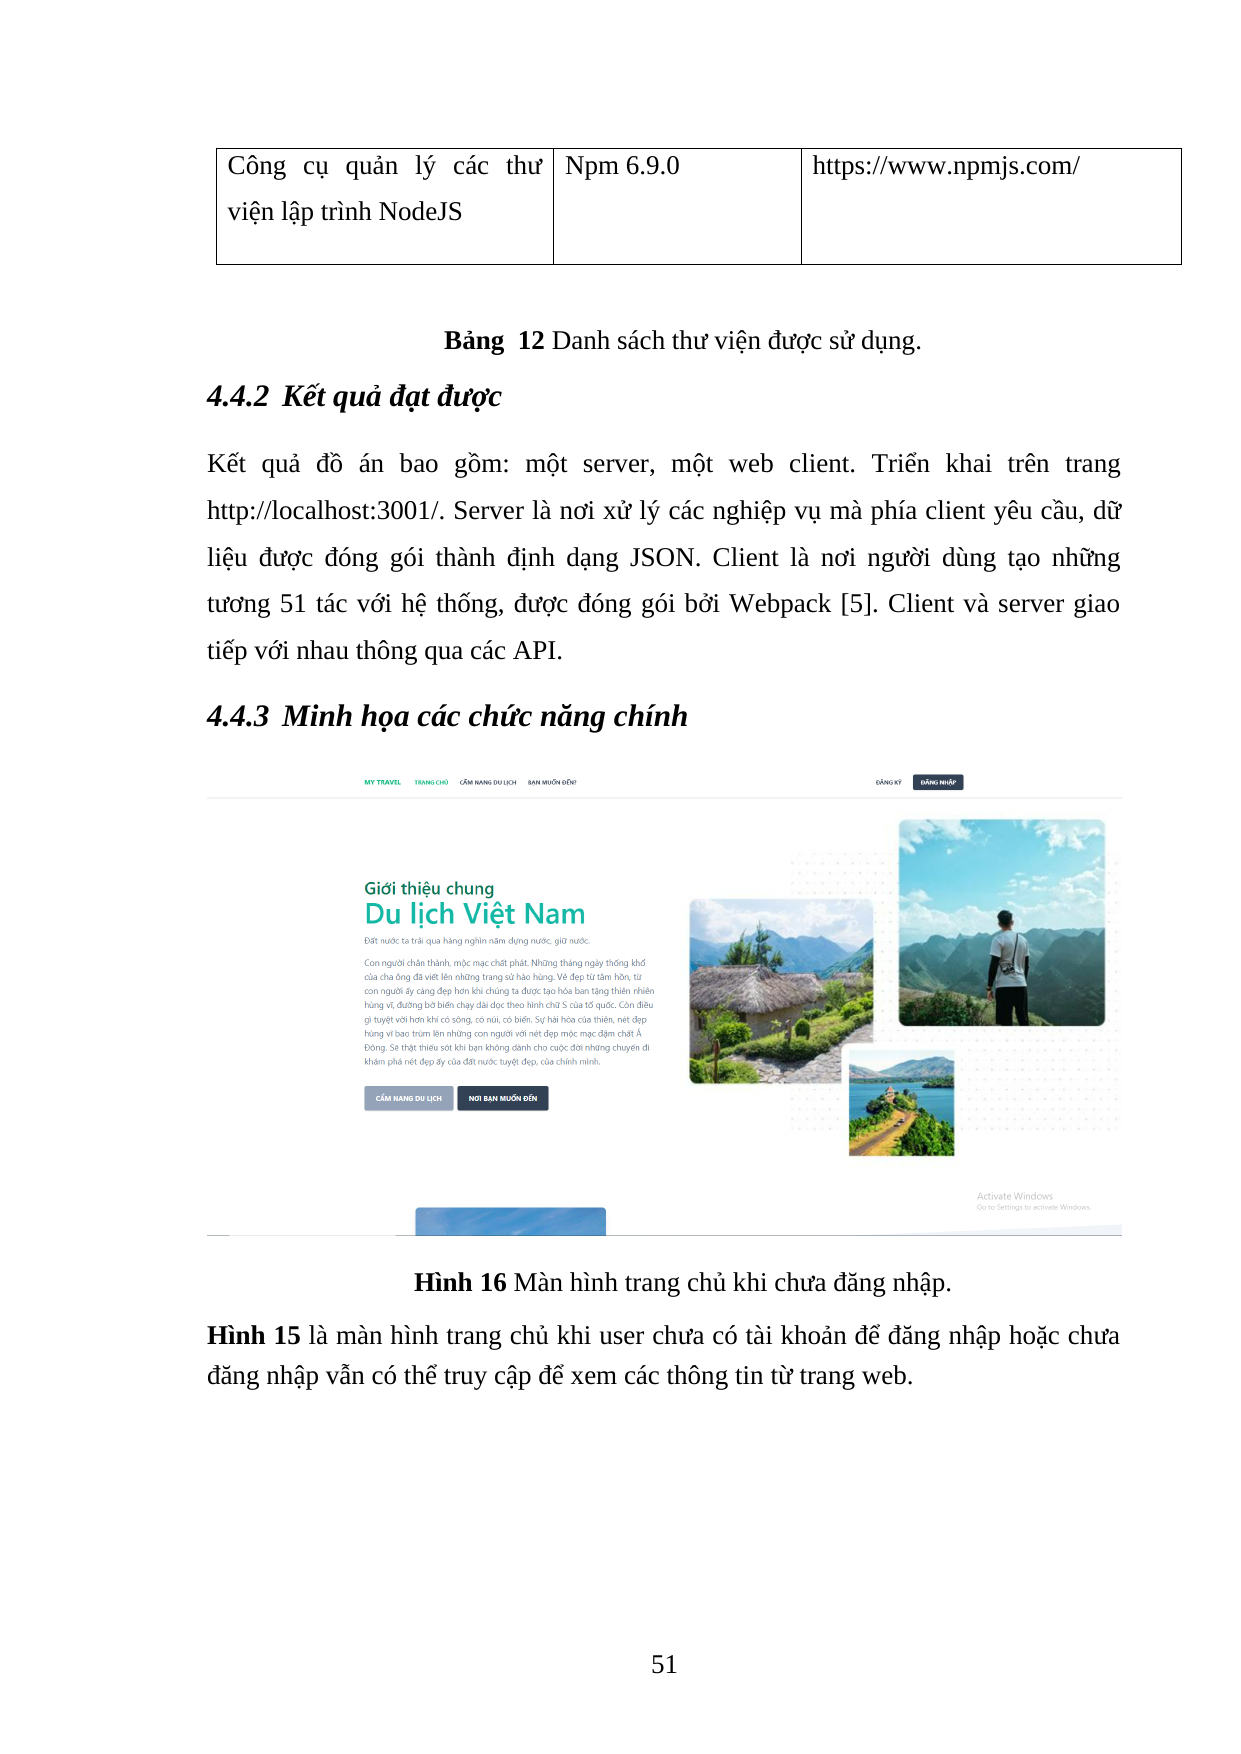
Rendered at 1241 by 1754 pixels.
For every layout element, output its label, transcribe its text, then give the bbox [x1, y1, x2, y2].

text Kết quả đồ án bao gồm: một server, một web client. Triển khai trên trang http://localhost:3001/. Server là nơi xử lý các nghiệp vụ mà phía client yêu cầu, dữ liệu được đóng gói thành định dạng JSON. Client là nơi người dùng tạo những tương 51 tác với hệ thống, được đóng gói bởi Webpack [5]. Client và server giao tiếp với nhau thông qua các API. [207, 447, 1122, 665]
list Kết quả đạt được [207, 377, 1122, 413]
text Hình 16 Màn hình trang chủ khi chưa đăng nhập. [207, 1266, 1122, 1297]
table_cell https://www.npmjs.com/ [802, 149, 1181, 264]
list Minh họa các chức năng chính [207, 697, 1122, 733]
table_cell Công cụ quản lý các thư viện lập trình NodeJS [217, 149, 553, 264]
picture [207, 767, 1122, 1236]
table_cell Npm 6.9.0 [554, 149, 801, 264]
text Bảng 12 Danh sách thư viện được sử dụng. [207, 324, 1122, 355]
text Hình 15 là màn hình trang chủ khi user chưa có tài khoản để đăng nhập hoặc chưa đăng nhập vẫn có thể truy cập để xem các thông tin từ trang web. [207, 1319, 1122, 1391]
